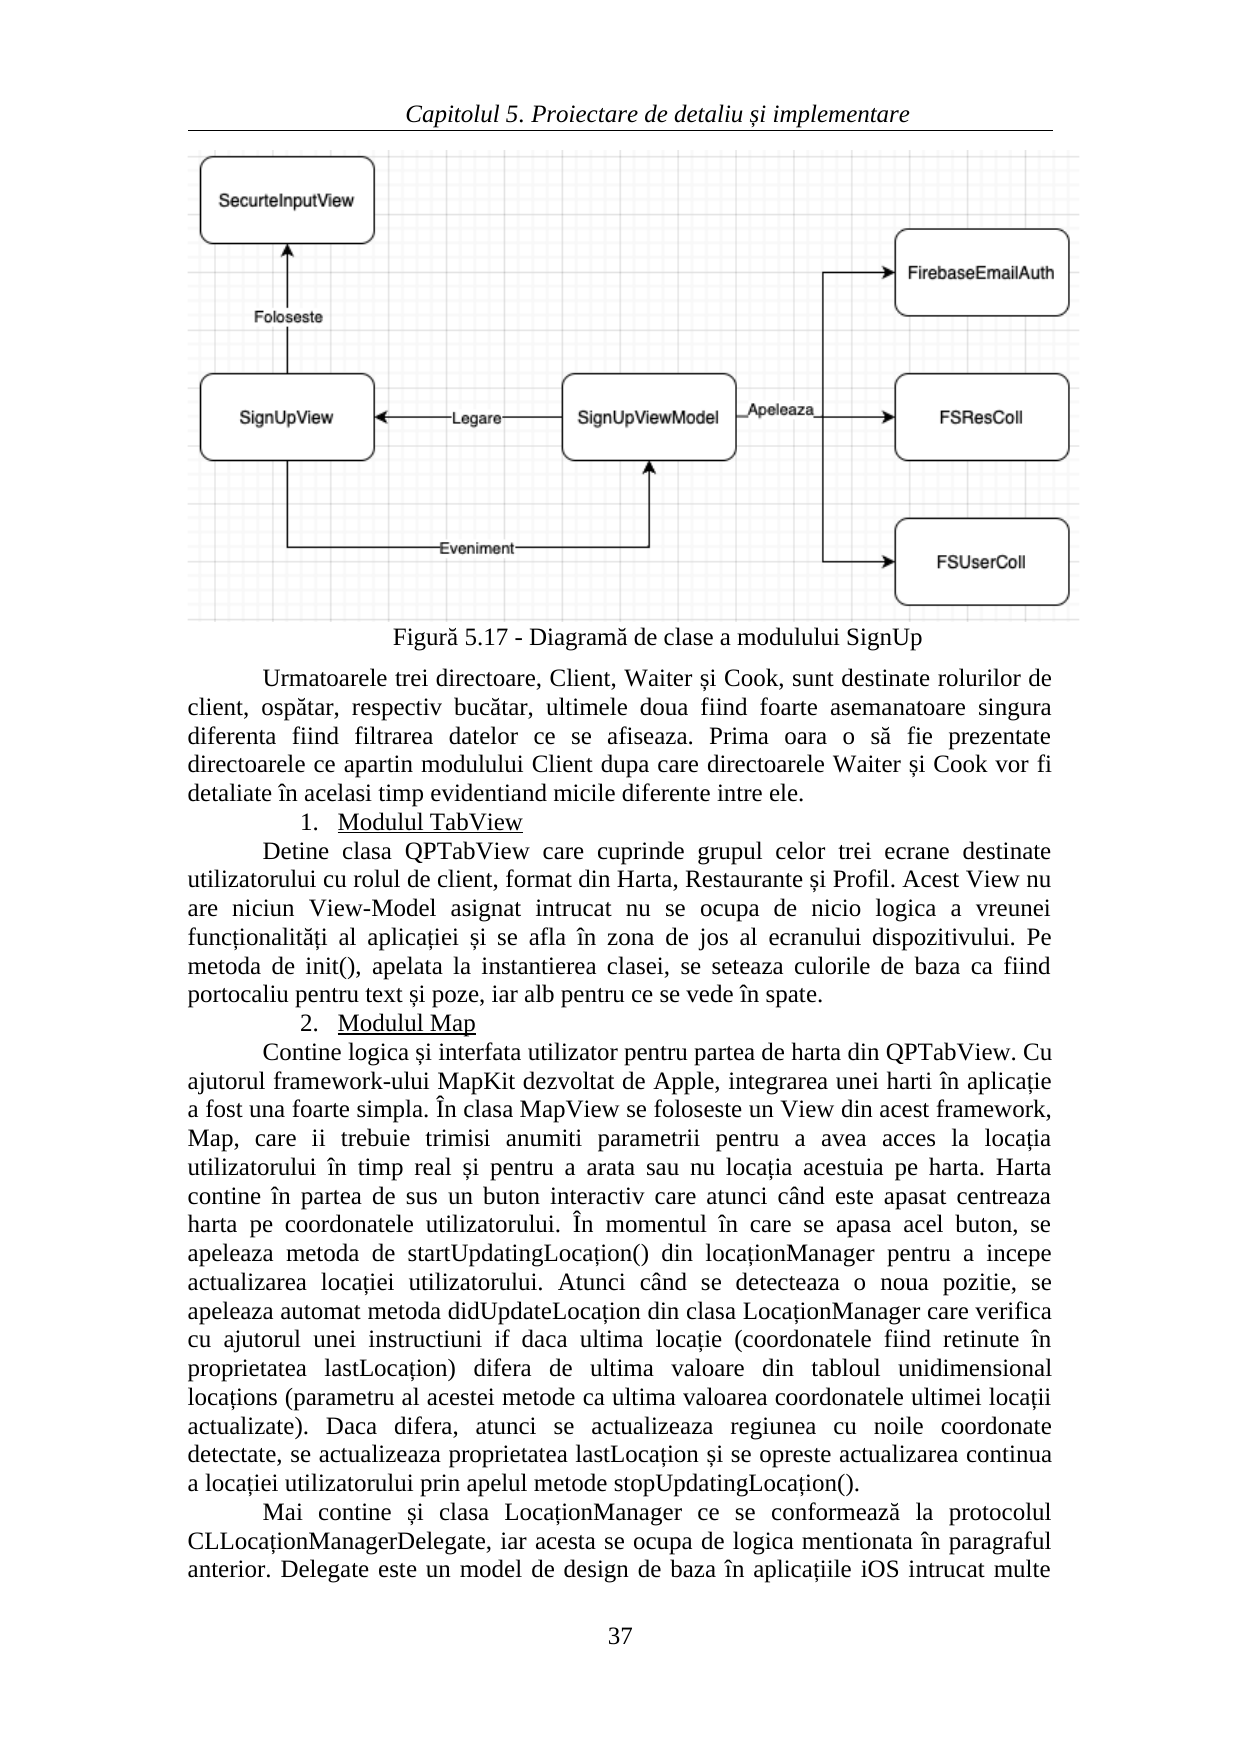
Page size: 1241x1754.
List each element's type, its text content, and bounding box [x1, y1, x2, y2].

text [187, 1497, 1053, 1583]
list Modulul Map [300, 1008, 1053, 1037]
picture [187, 150, 1080, 622]
text Contine logica și interfata utilizator pentru partea de harta din QPTabView. Cu ajutorul framework-ului MapKit dezvoltat de Apple, integrarea unei harti în aplicație a fost una foarte simpla. În clasa MapView se foloseste un View din acest framework, Map, care ii trebuie trimisi anumiti parametrii pentru a avea acces la locația utilizatorului în timp real și pentru a arata sau nu locația acestuia pe harta. Harta contine în partea de sus un buton interactiv care atunci când este apasat centreaza harta pe coordonatele utilizatorului. În momentul în care se apasa acel buton, se apeleaza metoda de startUpdatingLocațion() din locaționManager pentru a incepe actualizarea locației utilizatorului. Atunci când se detecteaza o noua pozitie, se apeleaza automat metoda didUpdateLocațion din clasa LocaționManager care verifica cu ajutorul unei instructiuni if daca ultima locație (coordonatele fiind retinute în proprietatea lastLocațion) difera de ultima valoare din tabloul unidimensional locațions (parametru al acestei metode ca ultima valoarea coordonatele ultimei locații actualizate). Daca difera, atunci se actualizeaza regiunea cu noile coordonate detectate, se actualizeaza proprietatea lastLocațion și se opreste actualizarea continua a locației utilizatorului prin apelul metode stopUpdatingLocațion(). [187, 1037, 1053, 1497]
list Modulul TabView [300, 807, 1053, 836]
text Detine clasa QPTabView care cuprinde grupul celor trei ecrane destinate utilizatorului cu rolul de client, format din Harta, Restaurante și Profil. Acest View nu are niciun View-Model asignat intrucat nu se ocupa de nicio logica a vreunei funcționalități al aplicației și se afla în zona de jos al ecranului dispozitivului. Pe metoda de init(), apelata la instantierea clasei, se seteaza culorile de baza ca fiind portocaliu pentru text și poze, iar alb pentru ce se vede în spate. [187, 836, 1053, 1008]
text Urmatoarele trei directoare, Client, Waiter și Cook, sunt destinate rolurilor de client, ospătar, respectiv bucătar, ultimele doua fiind foarte asemanatoare singura diferenta fiind filtrarea datelor ce se afiseaza. Prima oara o să fie prezentate directoarele ce apartin modulului Client dupa care directoarele Waiter și Cook vor fi detaliate în acelasi timp evidentiand micile diferente intre ele. [187, 663, 1053, 807]
